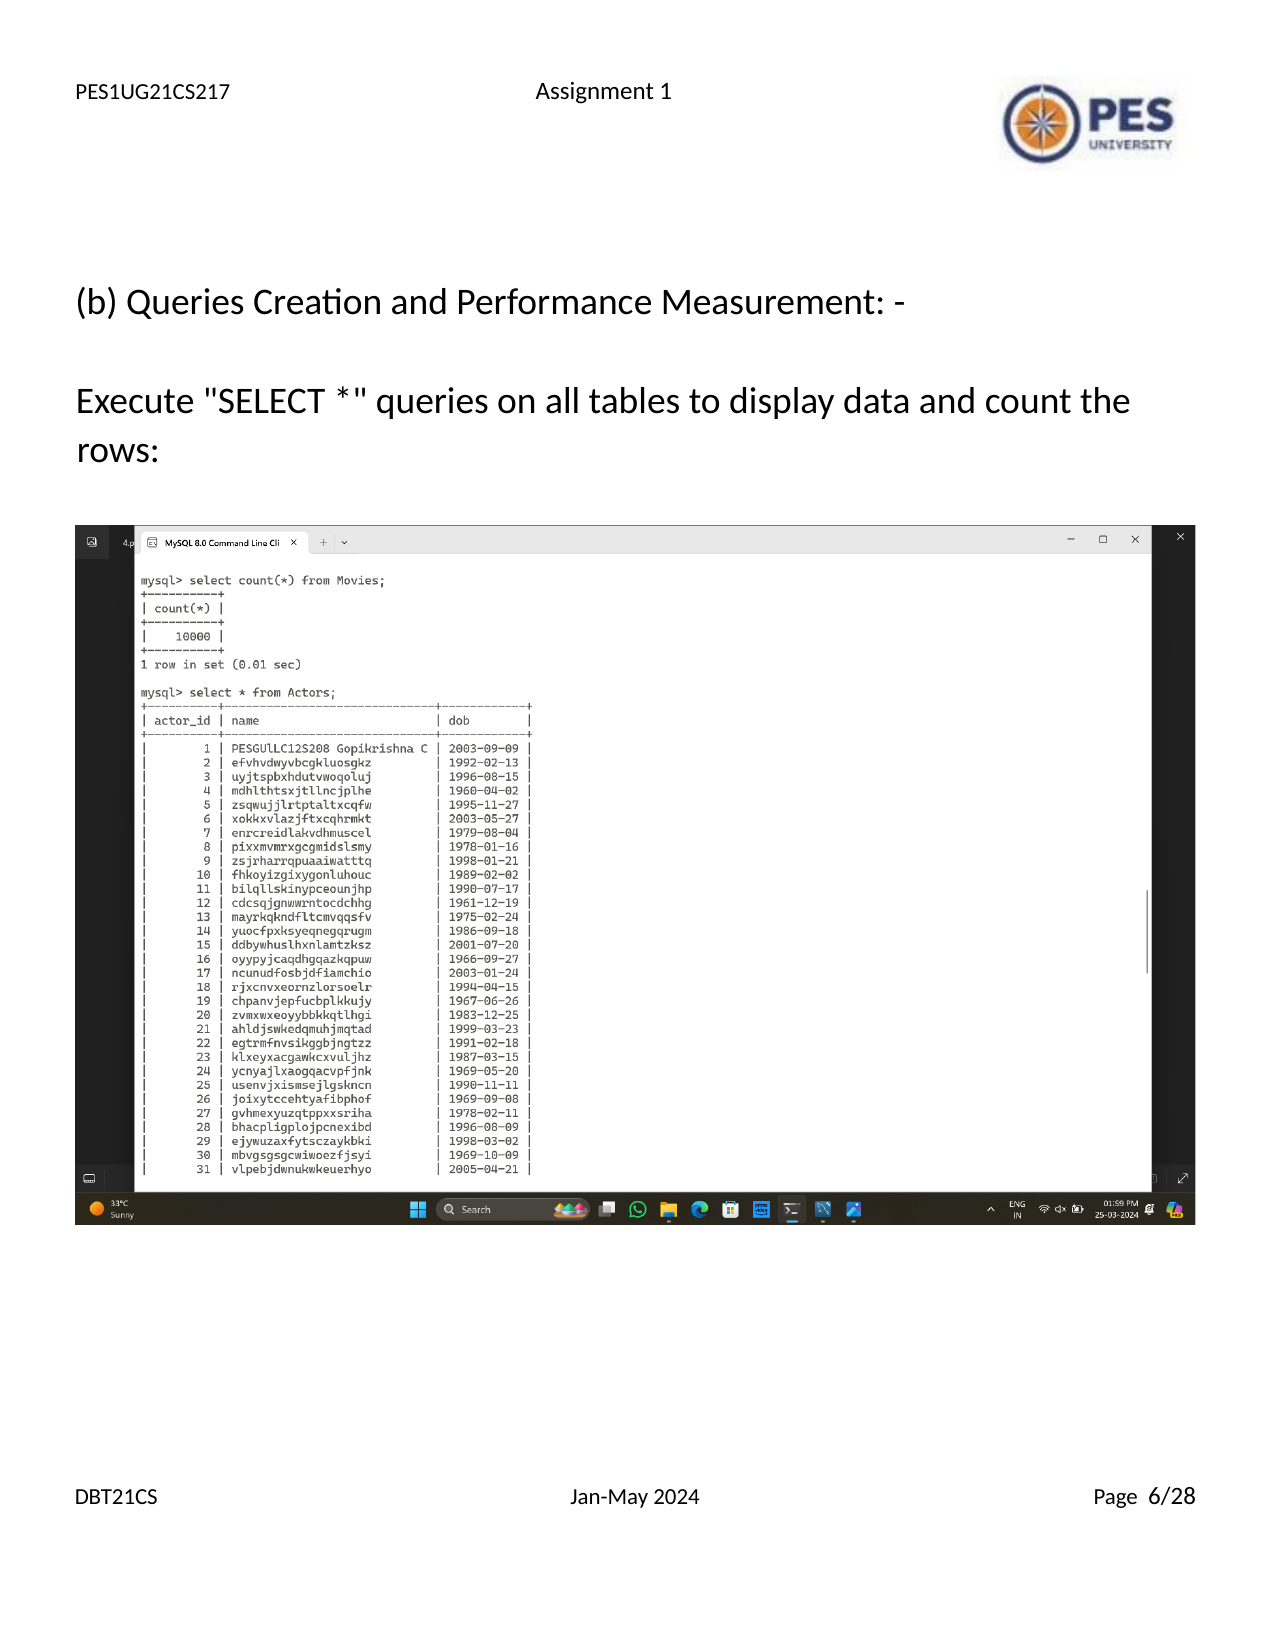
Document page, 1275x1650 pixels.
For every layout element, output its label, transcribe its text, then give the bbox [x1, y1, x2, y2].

picture [995, 75, 1201, 174]
text (b) Queries Creation and Performance Measurement: - [75, 278, 1196, 323]
picture [75, 525, 1196, 1225]
text Execute "SELECT *" queries on all tables to display data and count the rows: [76, 377, 1140, 472]
